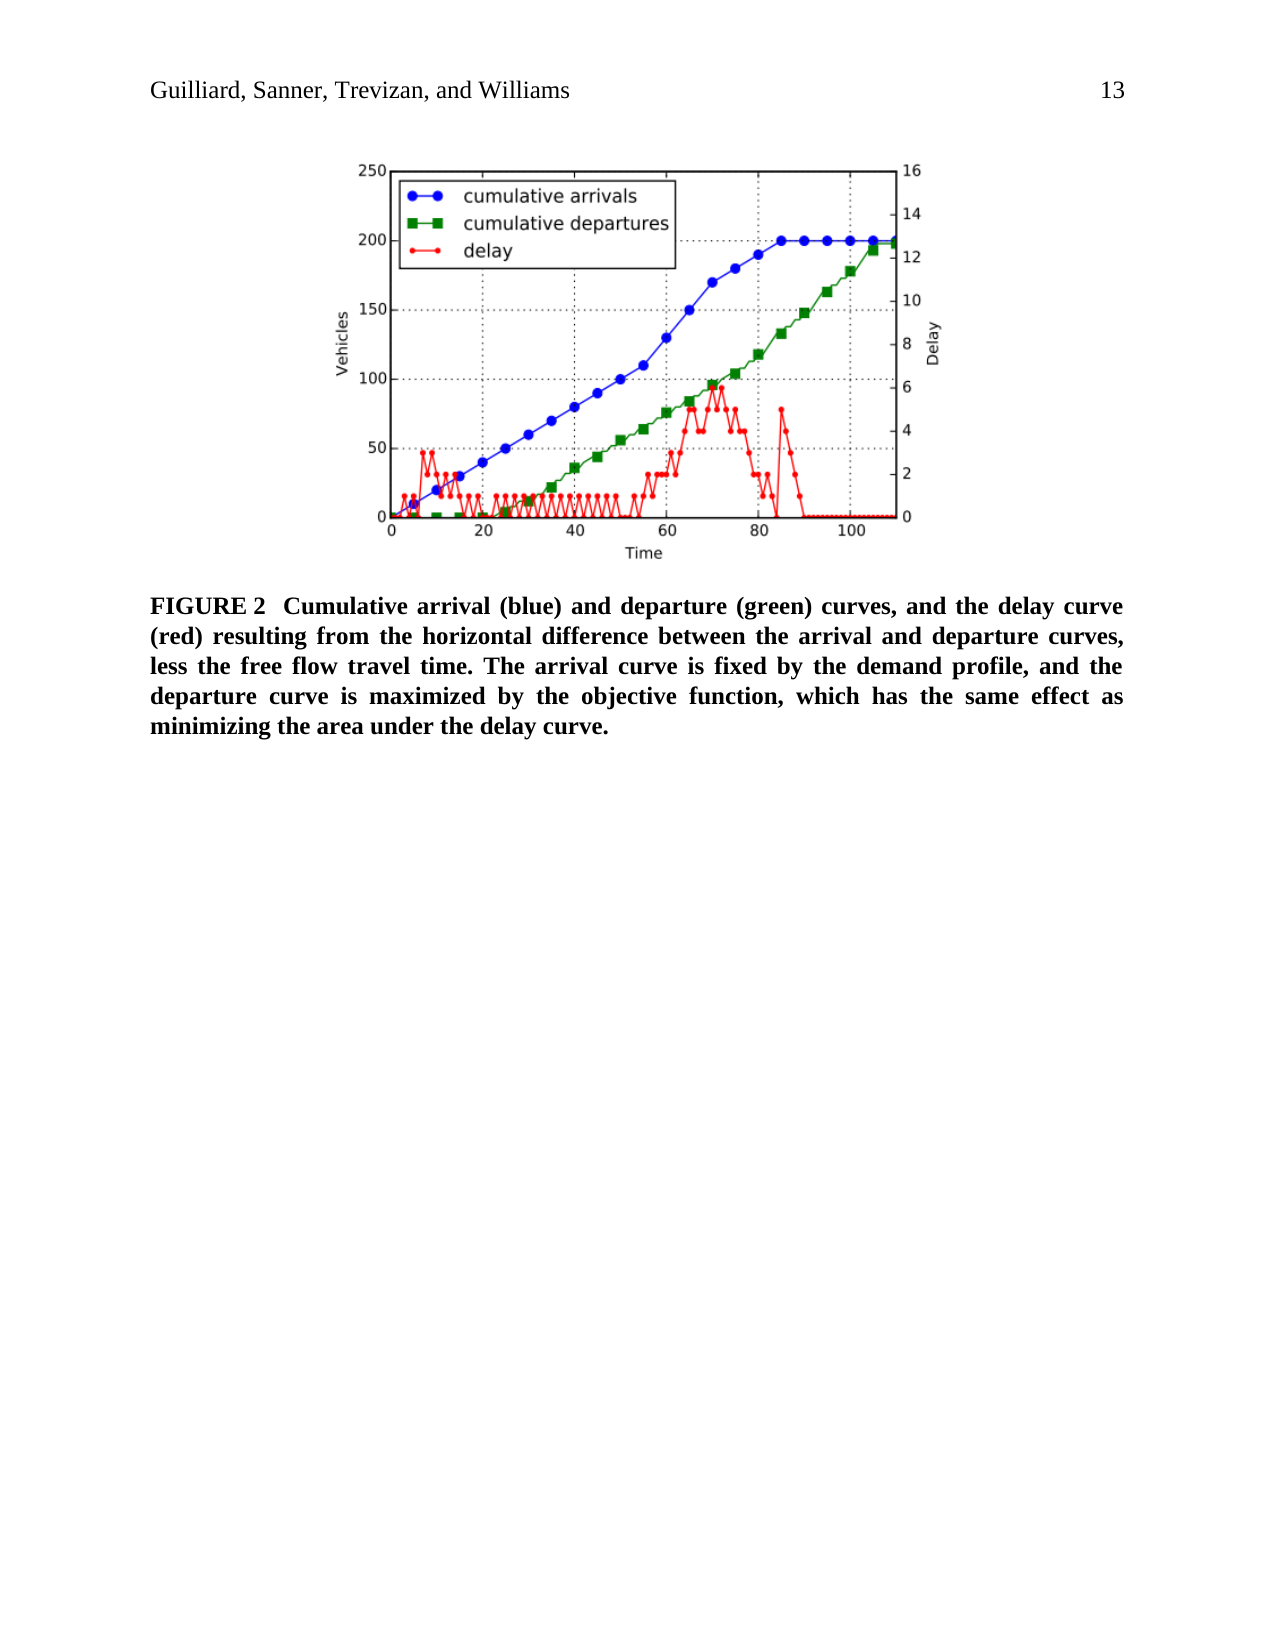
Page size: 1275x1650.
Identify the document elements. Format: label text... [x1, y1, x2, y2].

text FIGURE 2 Cumulative arrival (blue) and departure (green) curves, and the delay curve (red) resulting from the horizontal difference between the arrival and departure curves, less the free flow travel time. The arrival curve is fixed by the demand profile, and the departure curve is maximized by the objective function, which has the same effect as minimizing the area under the delay curve. [150, 591, 1125, 741]
